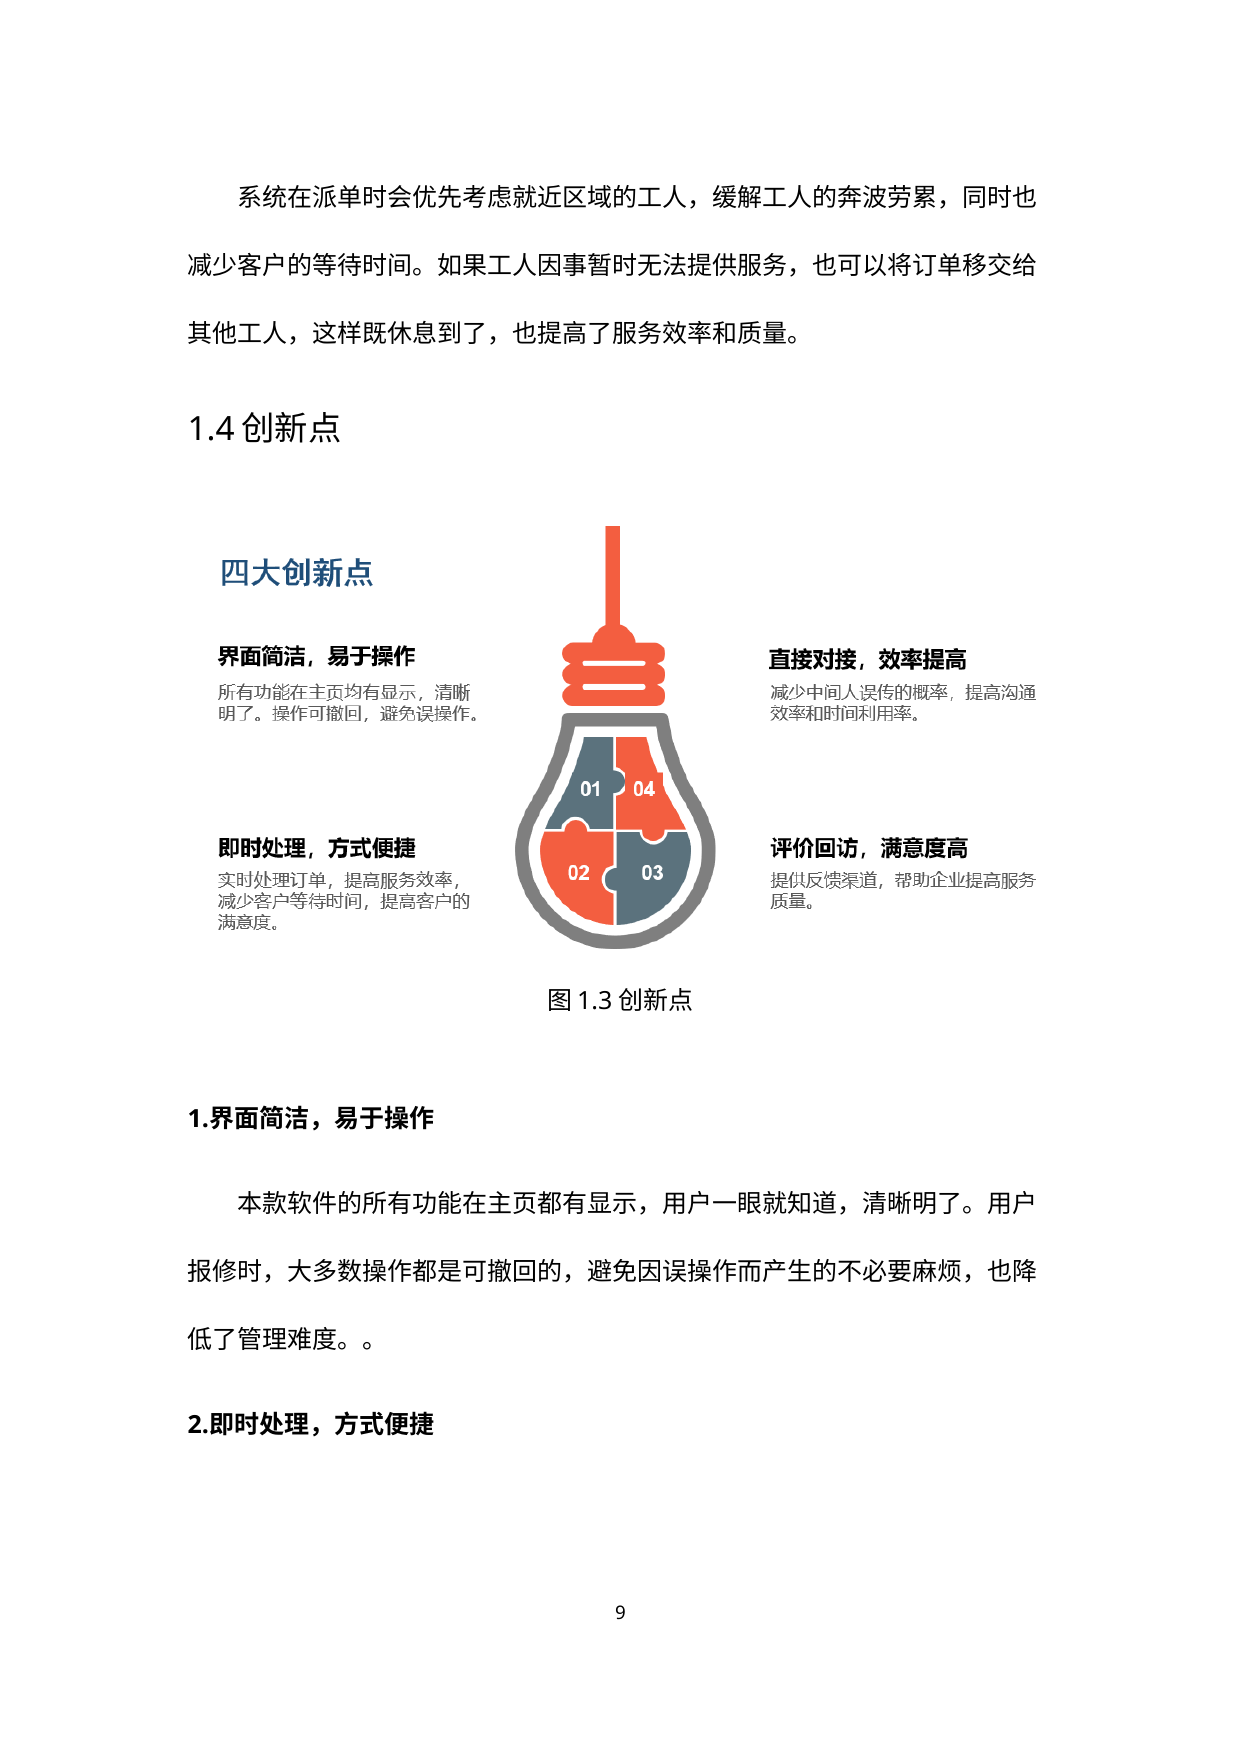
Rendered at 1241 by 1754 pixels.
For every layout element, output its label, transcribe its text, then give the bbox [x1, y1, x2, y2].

text 图1.3 创新点 [187, 964, 1053, 1032]
picture [187, 522, 1075, 956]
text 系统在派单时会优先考虑就近区域的工人，缓解工人的奔波劳累，同时也减少客户的等待时间。如果工人因事暂时无法提供服务，也可以将订单移交给其他工人，这样既休息到了，也提高了服务效率和质量。 [187, 162, 1053, 365]
subtitle 1.4创新点 [187, 392, 1053, 460]
text 2.即时处理，方式便捷 [187, 1389, 1053, 1457]
text 本款软件的所有功能在主页都有显示，用户一眼就知道，清晰明了。用户报修时，大多数操作都是可撤回的，避免因误操作而产生的不必要麻烦，也降低了管理难度。。 [187, 1168, 1053, 1372]
text 1.界面简洁，易于操作 [187, 1083, 1053, 1151]
